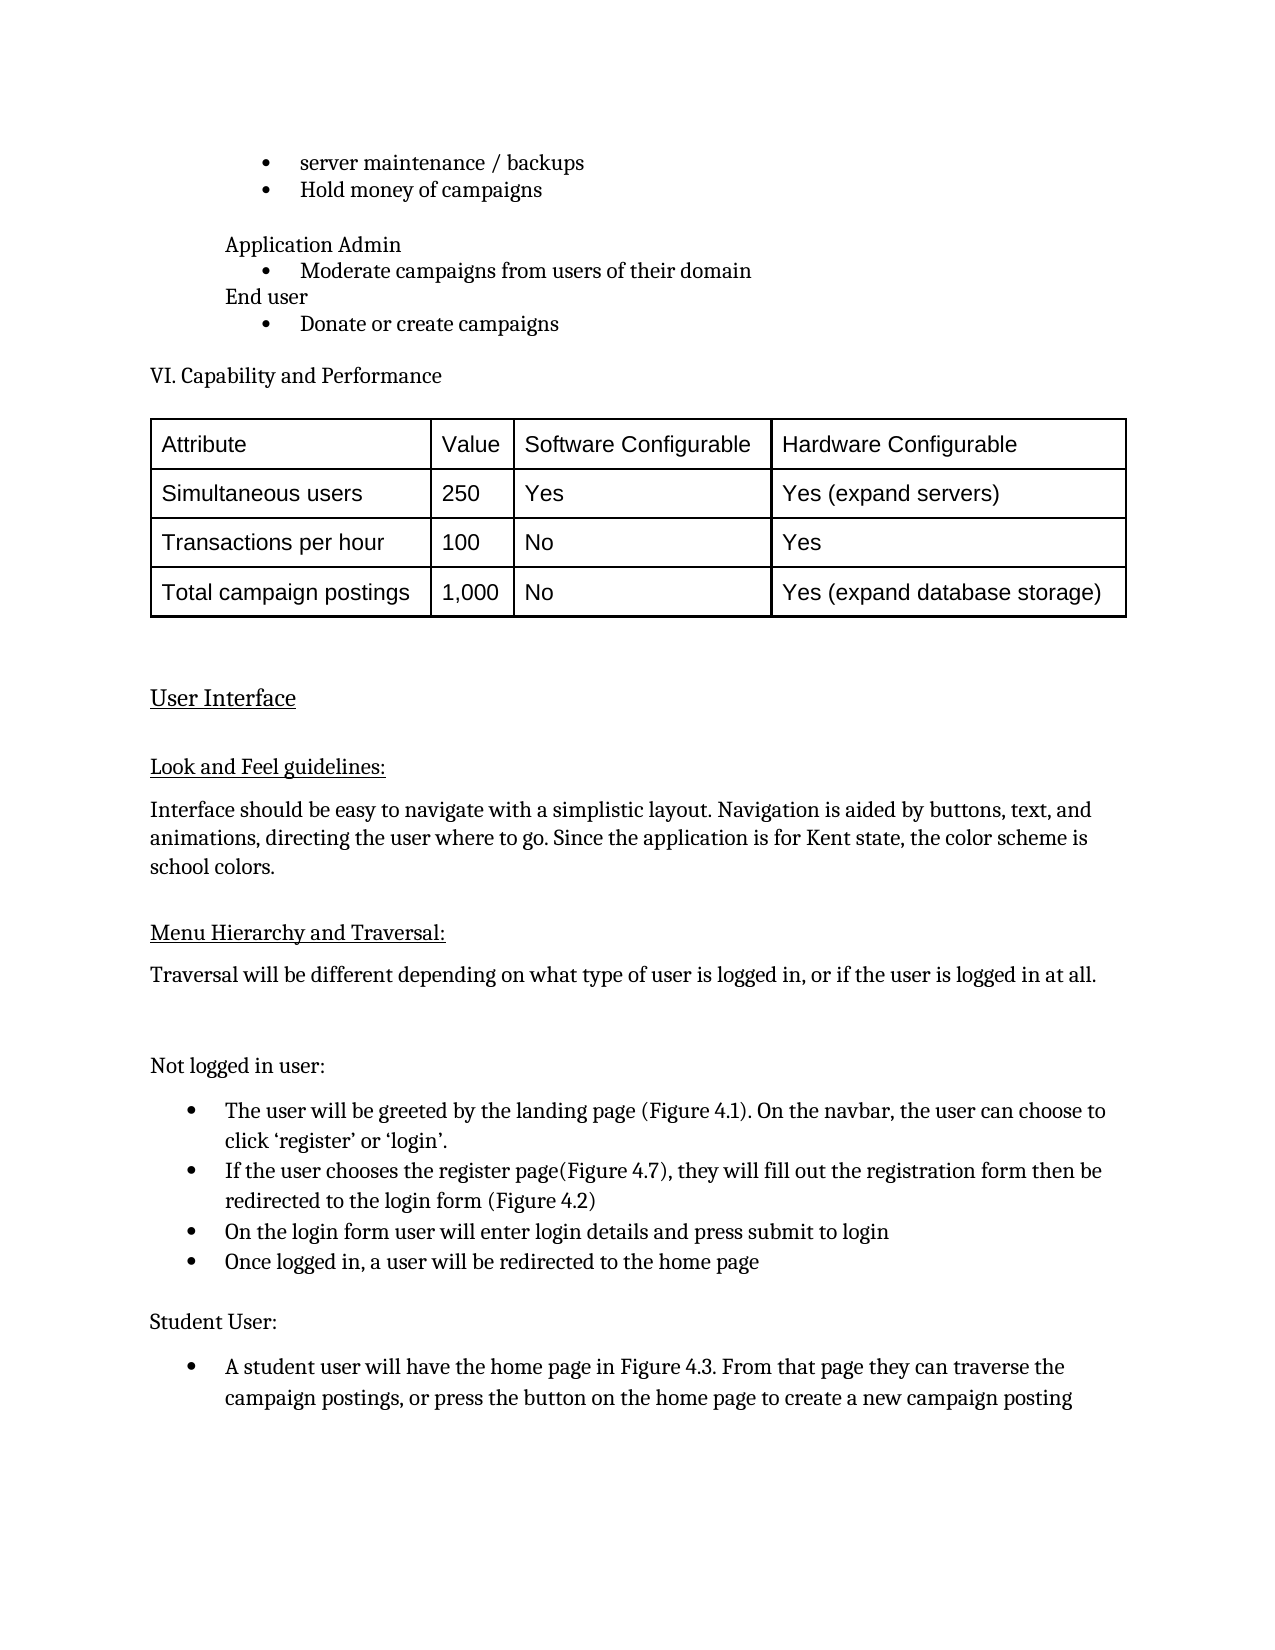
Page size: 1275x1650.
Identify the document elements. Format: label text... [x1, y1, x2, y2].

table_cell 100 [432, 519, 513, 566]
text Traversal will be different depending on what type of user is logged in, or if the user is logged in at all. [150, 962, 1125, 989]
table_cell 1,000 [432, 568, 513, 615]
list Moderate campaigns from users of their domain [262, 258, 1125, 284]
list The user will be greeted by the landing page (Figure 4.1). On the navbar, the user can choose to click ‘register’ or ‘login’. [187, 1098, 1125, 1154]
table_cell Yes (expand database storage) [773, 568, 1125, 615]
table_cell No [515, 568, 770, 615]
list A student user will have the home page in Figure 4.3. From that page they can traverse the campaign postings, or press the button on the home page to create a new campaign posting [187, 1354, 1125, 1411]
list Once logged in, a user will be redirected to the home page [187, 1249, 1125, 1275]
table_header Hardware Configurable [773, 420, 1125, 468]
table_cell Yes (expand servers) [773, 470, 1125, 517]
text Not logged in user: [150, 1052, 1125, 1079]
list On the login form user will enter login details and press submit to login [187, 1218, 1125, 1245]
text Application Admin [150, 231, 1125, 258]
table_cell Simultaneous users [152, 470, 430, 517]
list Donate or create campaigns [262, 311, 1125, 337]
table_cell No [515, 519, 770, 566]
list server maintenance / backups [262, 150, 1125, 176]
text VI. Capability and Performance [150, 363, 1125, 389]
subtitle Menu Hierarchy and Traversal: [150, 919, 1125, 946]
title User Interface [150, 618, 1125, 712]
table_cell 250 [432, 470, 513, 517]
text Student User: [150, 1309, 1125, 1335]
subtitle Look and Feel guidelines: [150, 754, 1125, 780]
table_header Attribute [152, 420, 430, 468]
table_cell Transactions per hour [152, 519, 430, 566]
text Interface should be easy to navigate with a simplistic layout. Navigation is aided by buttons, text, and animations, directing the user where to go. Since the application is for Kent state, the color scheme is school colors. [150, 797, 1125, 880]
list If the user chooses the register page(Figure 4.7), they will fill out the registration form then be redirected to the login form (Figure 4.2) [187, 1158, 1125, 1214]
table_header Value [432, 420, 513, 468]
text End user [150, 284, 1125, 311]
table_header Software Configurable [515, 420, 770, 468]
list Hold money of campaigns [262, 176, 1125, 203]
table_cell Yes [515, 470, 770, 517]
table_cell Total campaign postings [152, 568, 430, 615]
table_cell Yes [773, 519, 1125, 566]
